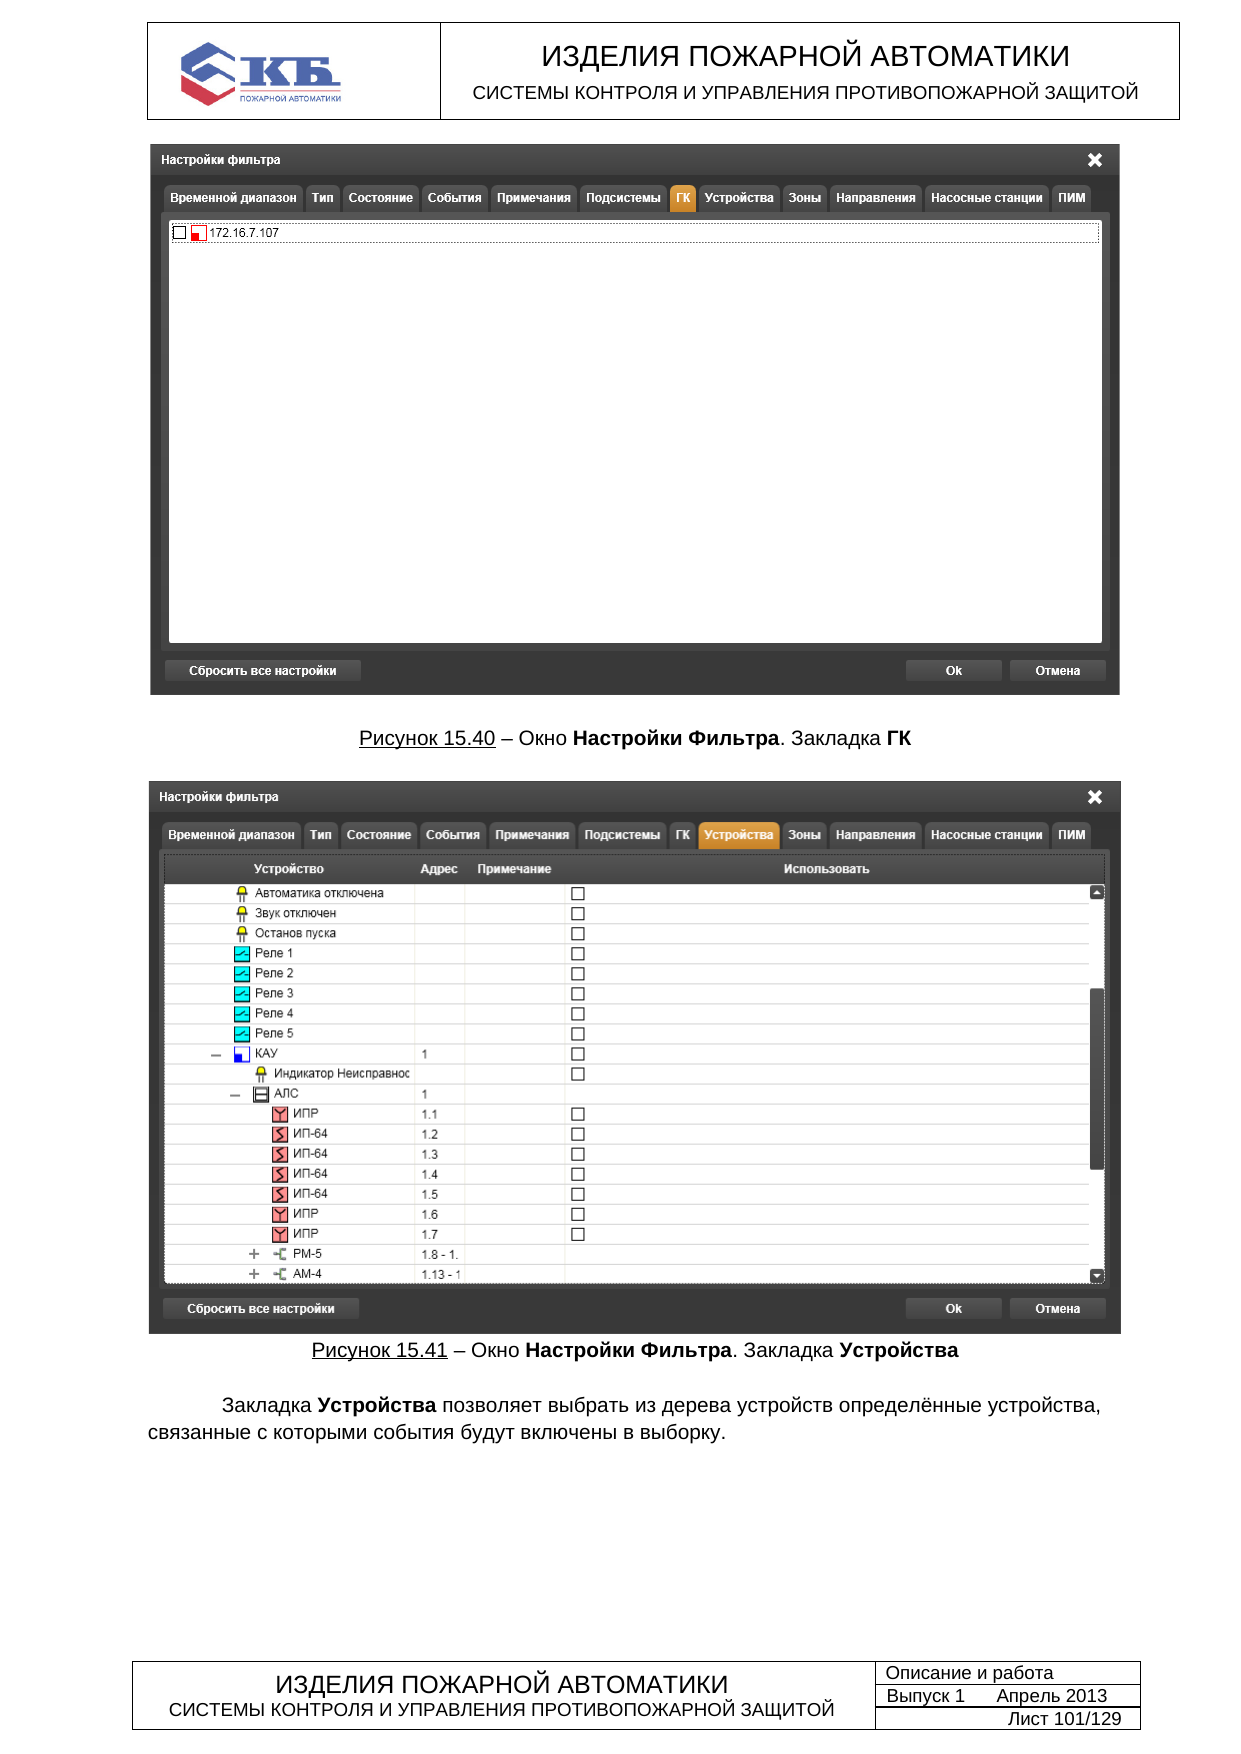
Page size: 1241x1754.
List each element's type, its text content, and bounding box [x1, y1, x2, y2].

list Рисунок 15.40 – Окно Настройки Фильтра. Закладка ГК [148, 726, 1122, 750]
picture [150, 144, 1120, 695]
list Закладка Устройства позволяет выбрать из дерева устройств определённые устройства, связанные с которыми события будут включены в выборку. [148, 1392, 1122, 1444]
list Рисунок 15.41 – Окно Настройки Фильтра. Закладка Устройства [148, 1337, 1122, 1361]
picture [148, 781, 1121, 1334]
picture [177, 34, 354, 115]
